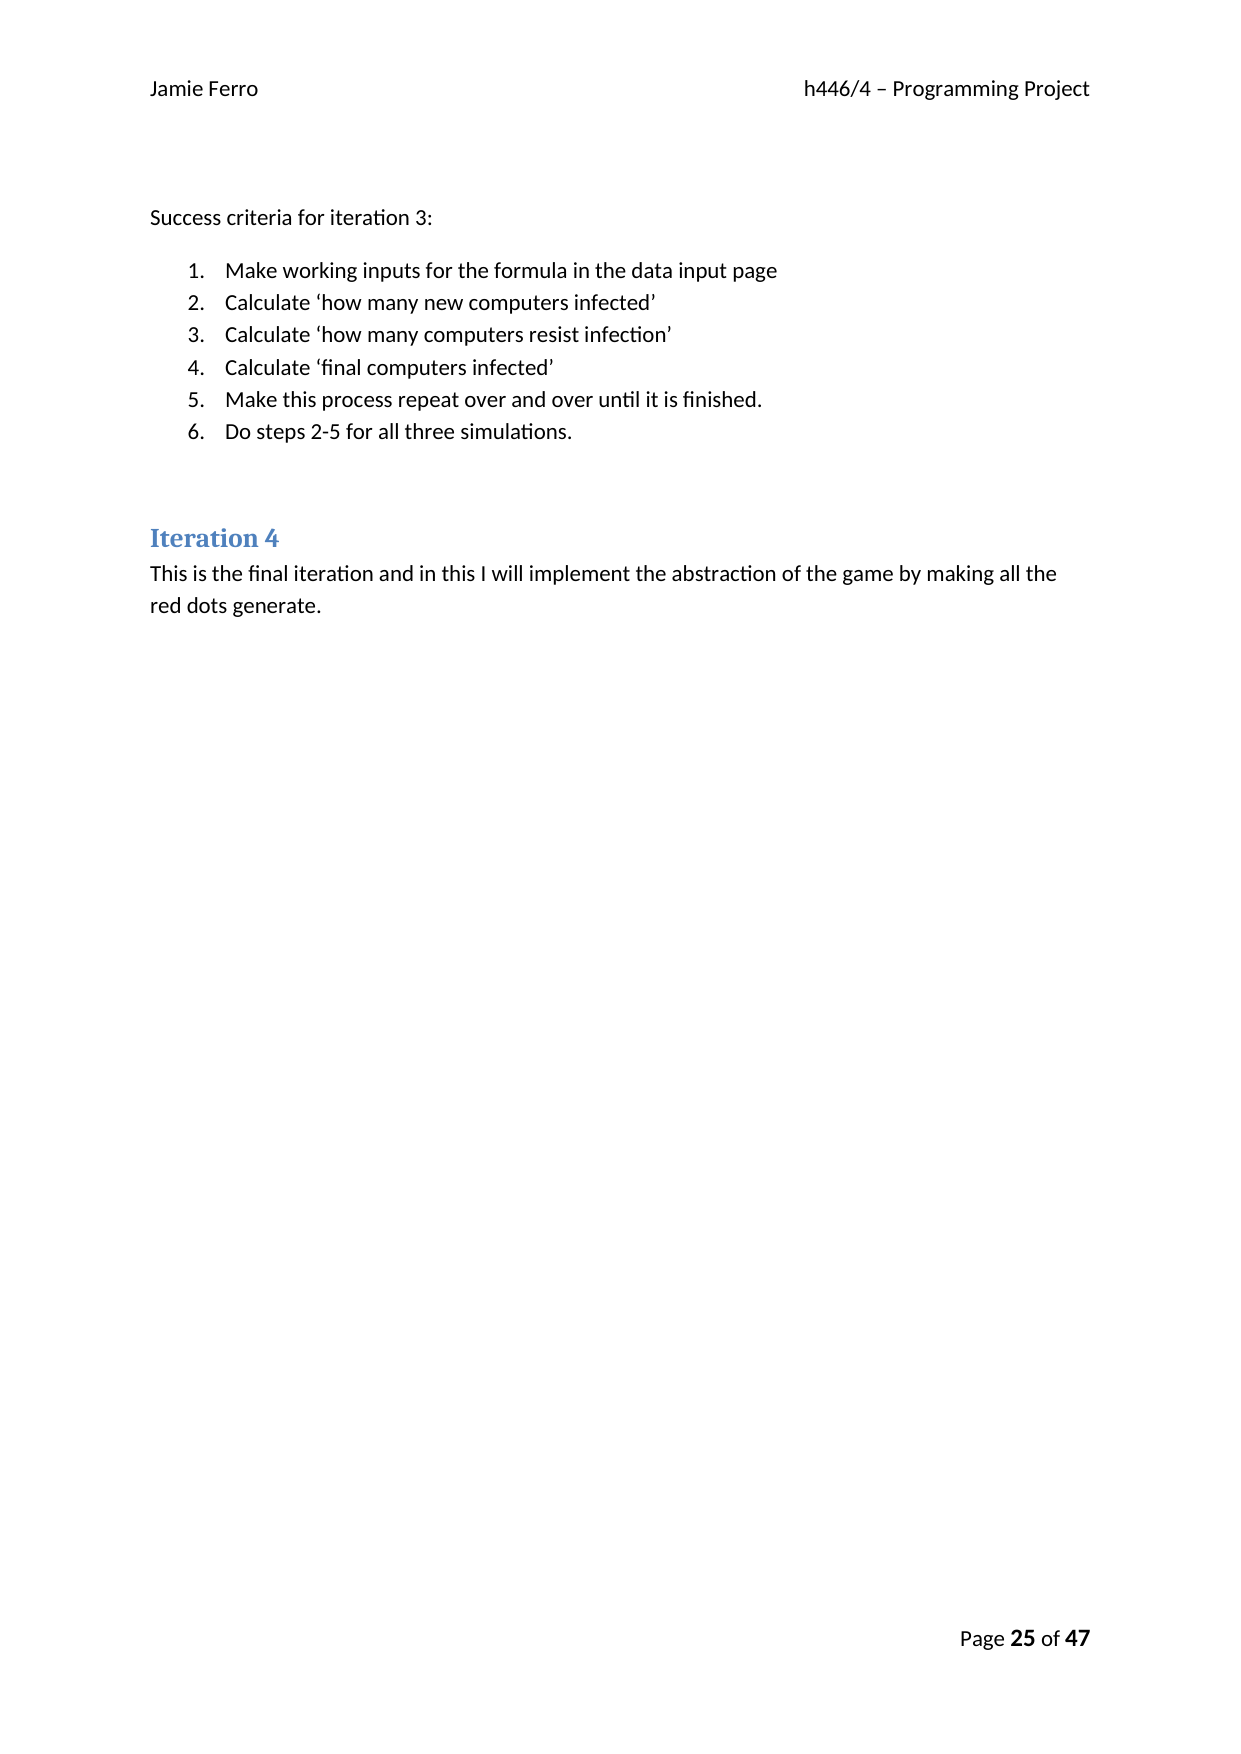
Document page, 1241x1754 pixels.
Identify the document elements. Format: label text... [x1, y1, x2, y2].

text Success criteria for iteration 3: [150, 203, 1090, 231]
list Calculate ‘how many new computers infected’ [187, 288, 1090, 316]
list Make this process repeat over and over until it is finished. [187, 385, 1090, 413]
list Calculate ‘final computers infected’ [187, 353, 1090, 381]
list Do steps 2-5 for all three simulations. [187, 417, 1090, 445]
list Calculate ‘how many computers resist infection’ [187, 320, 1090, 348]
subtitle Iteration 4 [150, 523, 1090, 554]
text This is the final iteration and in this I will implement the abstraction of the game by making all the red dots generate. [150, 559, 1090, 619]
list Make working inputs for the formula in the data input page [187, 256, 1090, 284]
